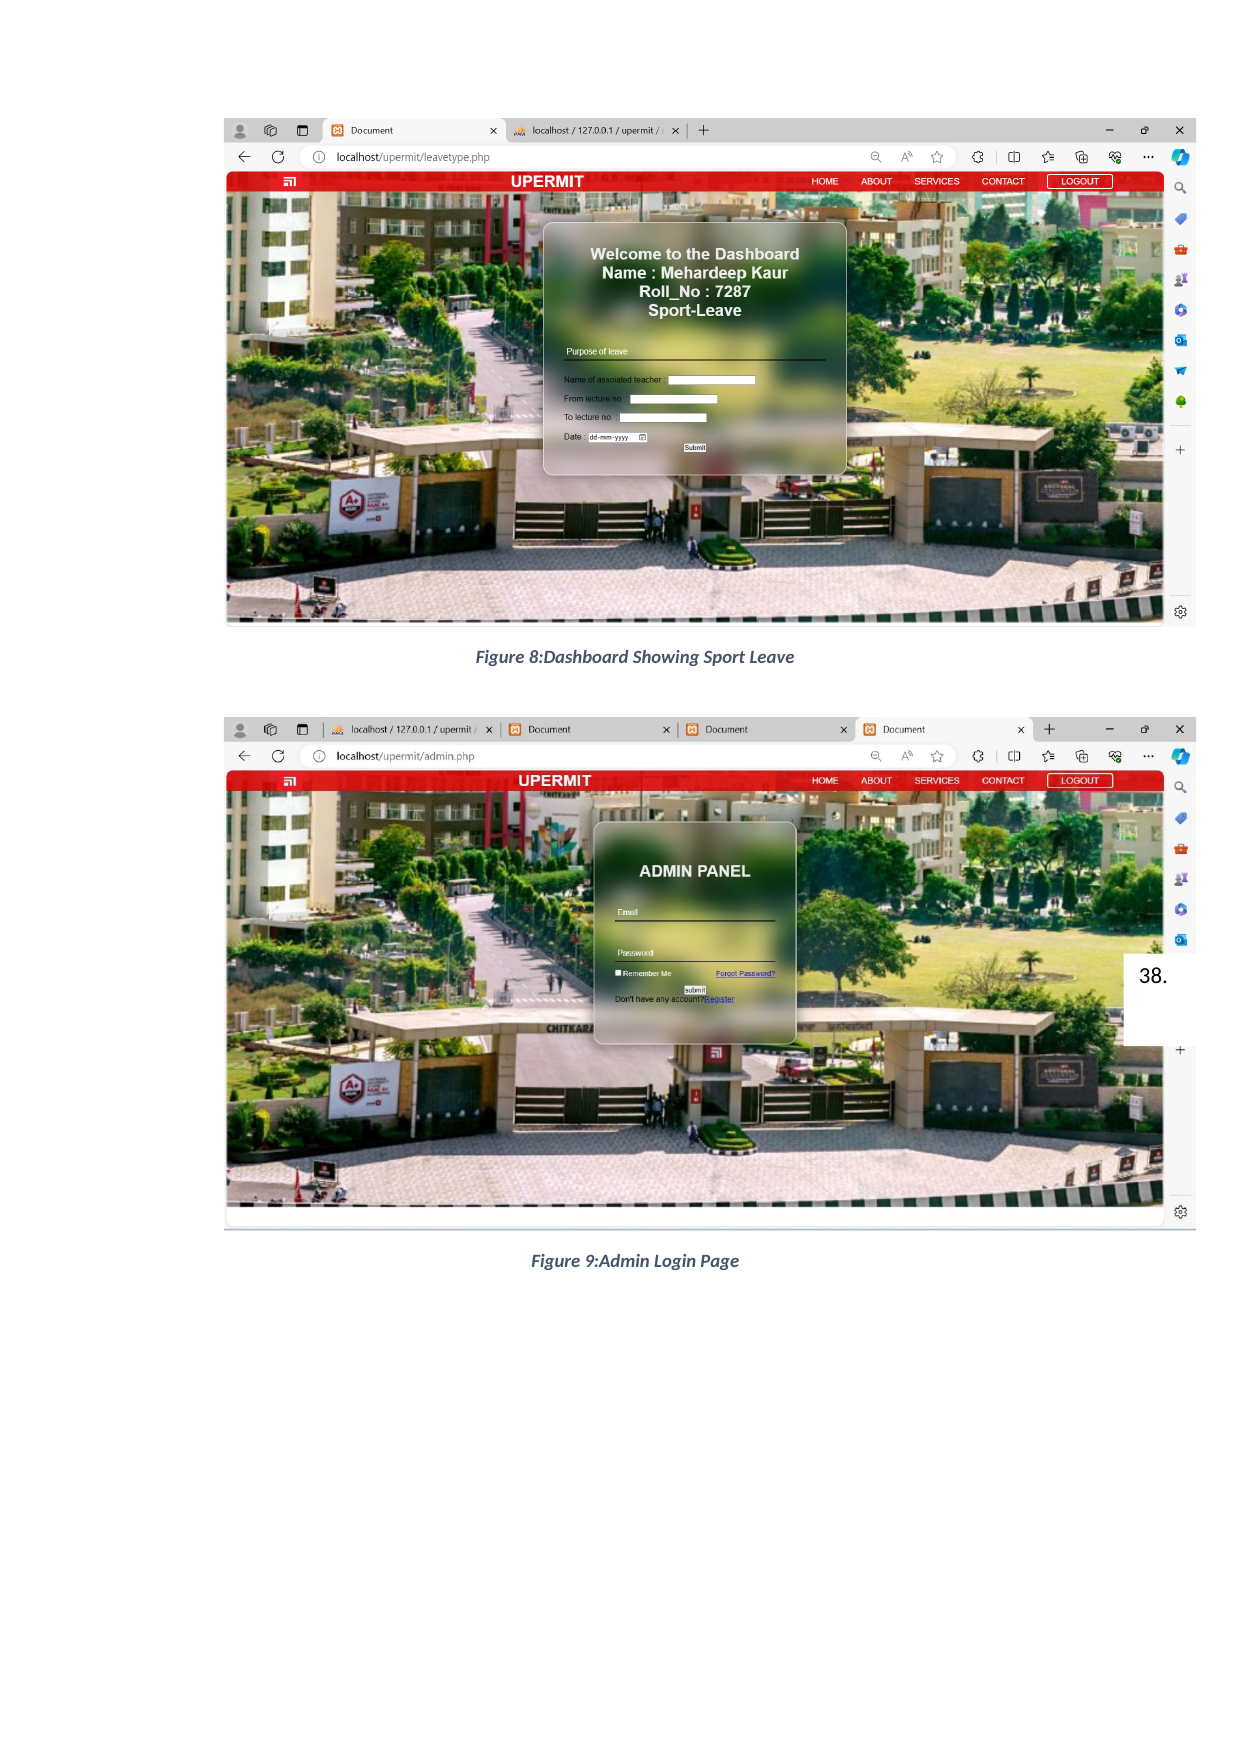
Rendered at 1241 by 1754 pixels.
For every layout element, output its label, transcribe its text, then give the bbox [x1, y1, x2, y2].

text Figure 8:Dashboard Showing Sport Leave [150, 645, 1122, 668]
picture [223, 118, 1197, 627]
picture [223, 717, 1197, 1231]
text Figure 9:Admin Login Page [150, 1250, 1122, 1273]
